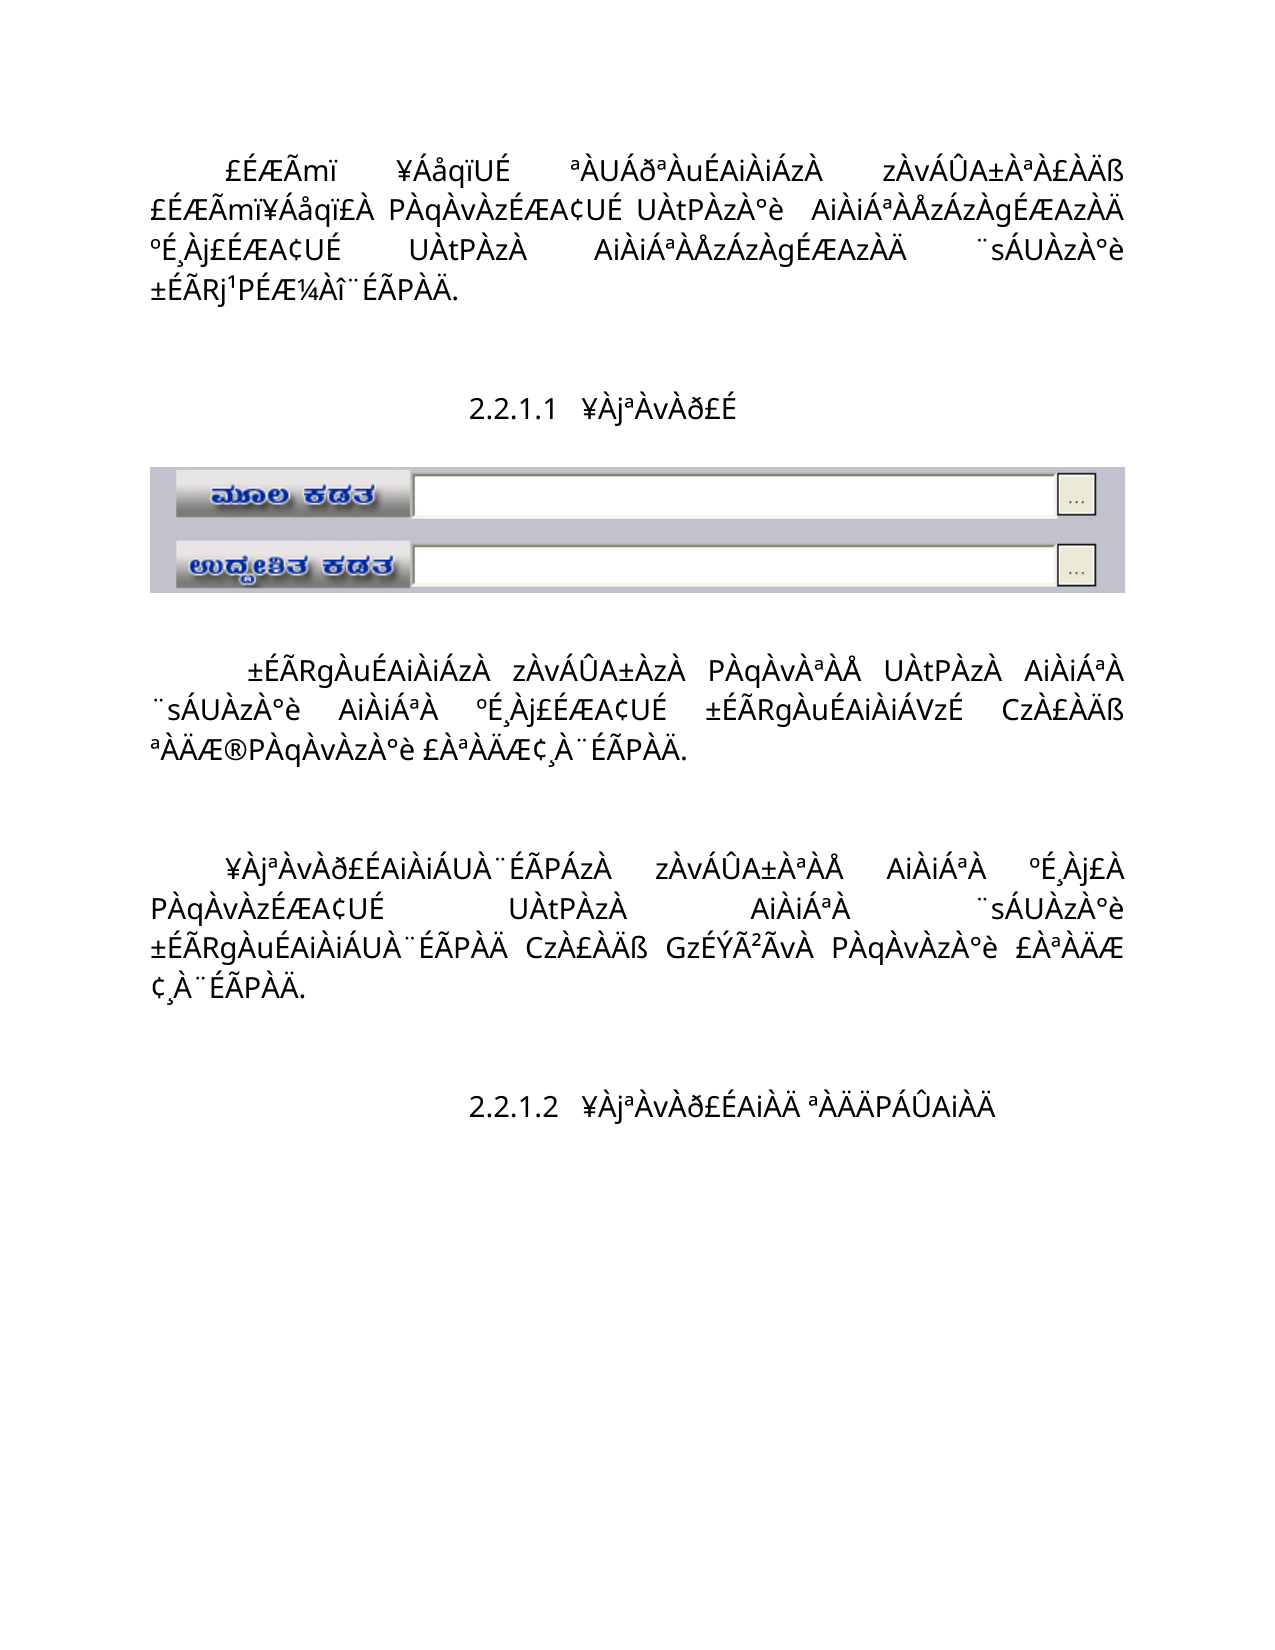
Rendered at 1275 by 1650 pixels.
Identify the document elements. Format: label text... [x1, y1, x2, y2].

list ¥ÀjªÀvÀð£É [469, 388, 1125, 428]
list ¥ÀjªÀvÀð£ÉAiÀÄ ªÀÄÄPÁÛAiÀÄ [469, 1086, 1125, 1126]
text £ÉÆÃmï ¥ÁåqïUÉ ªÀUÁðªÀuÉAiÀiÁzÀ zÀvÁÛA±ÀªÀ£ÀÄß £ÉÆÃmï¥Áåqï£À PÀqÀvÀzÉÆA¢UÉ UÀtPÀzÀ°è AiÀiÁªÀÅzÁzÀgÉÆAzÀÄ ºÉ¸Àj£ÉÆA¢UÉ UÀtPÀzÀ AiÀiÁªÀÅzÁzÀgÉÆAzÀÄ ¨sÁUÀzÀ°è ±ÉÃRj¹PÉÆ¼Àî¨ÉÃPÀÄ. [150, 150, 1125, 309]
text ±ÉÃRgÀuÉAiÀiÁzÀ zÀvÁÛA±ÀzÀ PÀqÀvÀªÀÅ UÀtPÀzÀ AiÀiÁªÀ ¨sÁUÀzÀ°è AiÀiÁªÀ ºÉ¸Àj£ÉÆA¢UÉ ±ÉÃRgÀuÉAiÀiÁVzÉ CzÀ£ÀÄß ªÀÄÆ®PÀqÀvÀzÀ°è £ÀªÀÄÆ¢¸À¨ÉÃPÀÄ. [150, 650, 1125, 769]
text ¥ÀjªÀvÀð£ÉAiÀiÁUÀ¨ÉÃPÁzÀ zÀvÁÛA±ÀªÀÅ AiÀiÁªÀ ºÉ¸Àj£À PÀqÀvÀzÉÆA¢UÉ UÀtPÀzÀ AiÀiÁªÀ ¨sÁUÀzÀ°è ±ÉÃRgÀuÉAiÀiÁUÀ¨ÉÃPÀÄ CzÀ£ÀÄß GzÉÝÃ²ÃvÀ PÀqÀvÀzÀ°è £ÀªÀÄÆ¢¸À¨ÉÃPÀÄ. [150, 848, 1125, 1007]
picture [150, 467, 1125, 593]
